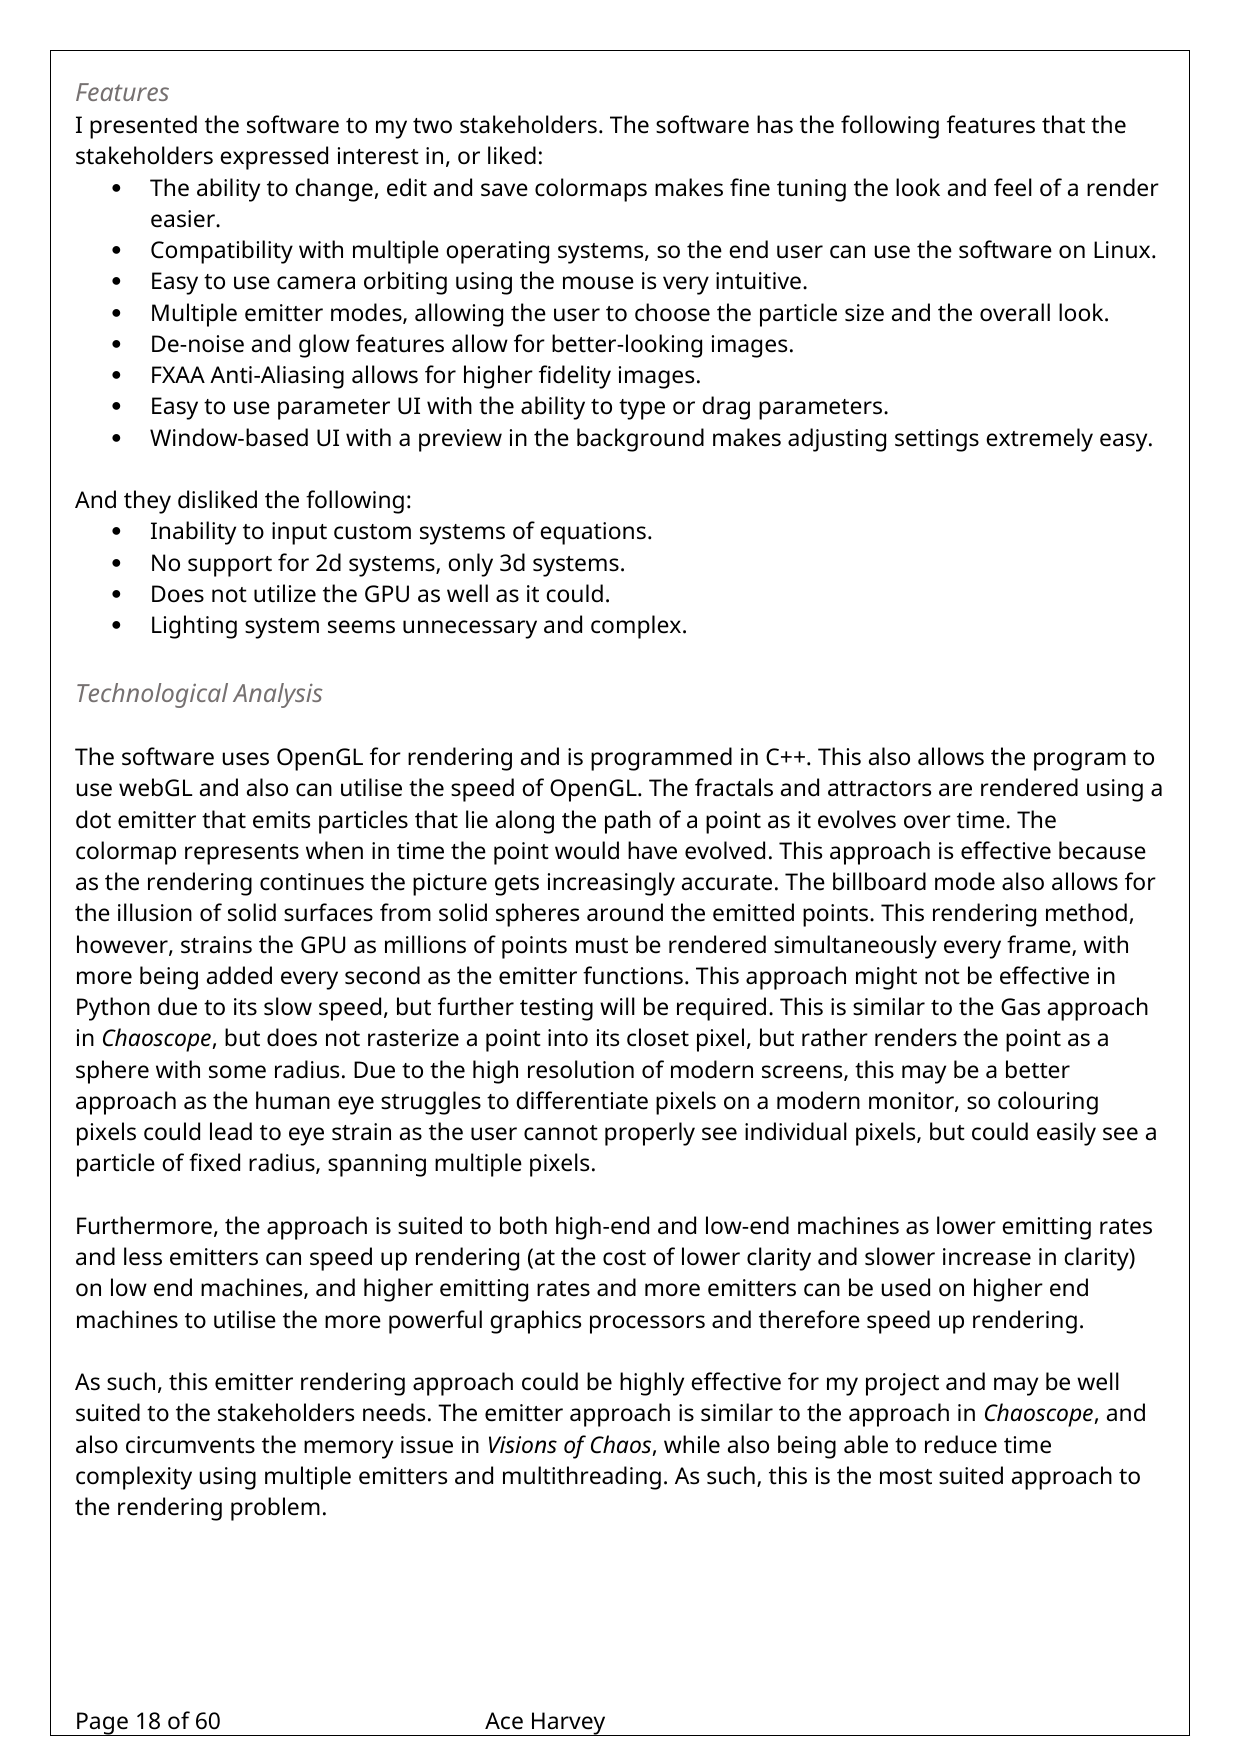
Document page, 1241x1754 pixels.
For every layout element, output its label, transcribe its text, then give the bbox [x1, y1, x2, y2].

text The software uses OpenGL for rendering and is programmed in C++. This also allows the program to use webGL and also can utilise the speed of OpenGL. The fractals and attractors are rendered using a dot emitter that emits particles that lie along the path of a point as it evolves over time. The colormap represents when in time the point would have evolved. This approach is effective because as the rendering continues the picture gets increasingly accurate. The billboard mode also allows for the illusion of solid surfaces from solid spheres around the emitted points. This rendering method, however, strains the GPU as millions of points must be rendered simultaneously every frame, with more being added every second as the emitter functions. This approach might not be effective in Python due to its slow speed, but further testing will be required. This is similar to the Gas approach in Chaoscope, but does not rasterize a point into its closet pixel, but rather renders the point as a sphere with some radius. Due to the high resolution of modern screens, this may be a better approach as the human eye struggles to differentiate pixels on a modern monitor, so colouring pixels could lead to eye strain as the user cannot properly see individual pixels, but could easily see a particle of fixed radius, spanning multiple pixels. [75, 741, 1165, 1178]
list Compatibility with multiple operating systems, so the end user can use the software on Linux. [112, 234, 1165, 265]
list Inability to input custom systems of equations. [112, 515, 1165, 547]
list Easy to use parameter UI with the ability to type or drag parameters. [112, 390, 1165, 422]
subtitle Features [75, 75, 1165, 109]
list No support for 2d systems, only 3d systems. [112, 547, 1165, 578]
text Furthermore, the approach is suited to both high-end and low-end machines as lower emitting rates and less emitters can speed up rendering (at the cost of lower clarity and slower increase in clarity) on low end machines, and higher emitting rates and more emitters can be used on higher end machines to utilise the more powerful graphics processors and therefore speed up rendering. [75, 1210, 1165, 1335]
list De-noise and glow features allow for better-looking images. [112, 328, 1165, 359]
list Easy to use camera orbiting using the mouse is very intuitive. [112, 265, 1165, 297]
subtitle Technological Analysis [75, 676, 1165, 710]
list Window-based UI with a preview in the background makes adjusting settings extremely easy. [112, 422, 1165, 453]
list Lighting system seems unnecessary and complex. [112, 609, 1165, 640]
list The ability to change, edit and save colormaps makes fine tuning the look and feel of a render easier. [112, 172, 1165, 234]
text As such, this emitter rendering approach could be highly effective for my project and may be well suited to the stakeholders needs. The emitter approach is similar to the approach in Chaoscope, and also circumvents the memory issue in Visions of Chaos, while also being able to reduce time complexity using multiple emitters and multithreading. As such, this is the most suited approach to the rendering problem. [75, 1366, 1165, 1522]
text I presented the software to my two stakeholders. The software has the following features that the stakeholders expressed interest in, or liked: [75, 109, 1165, 172]
text And they disliked the following: [75, 484, 1165, 515]
list FXAA Anti-Aliasing allows for higher fidelity images. [112, 359, 1165, 390]
list Multiple emitter modes, allowing the user to choose the particle size and the overall look. [112, 297, 1165, 328]
list Does not utilize the GPU as well as it could. [112, 578, 1165, 609]
